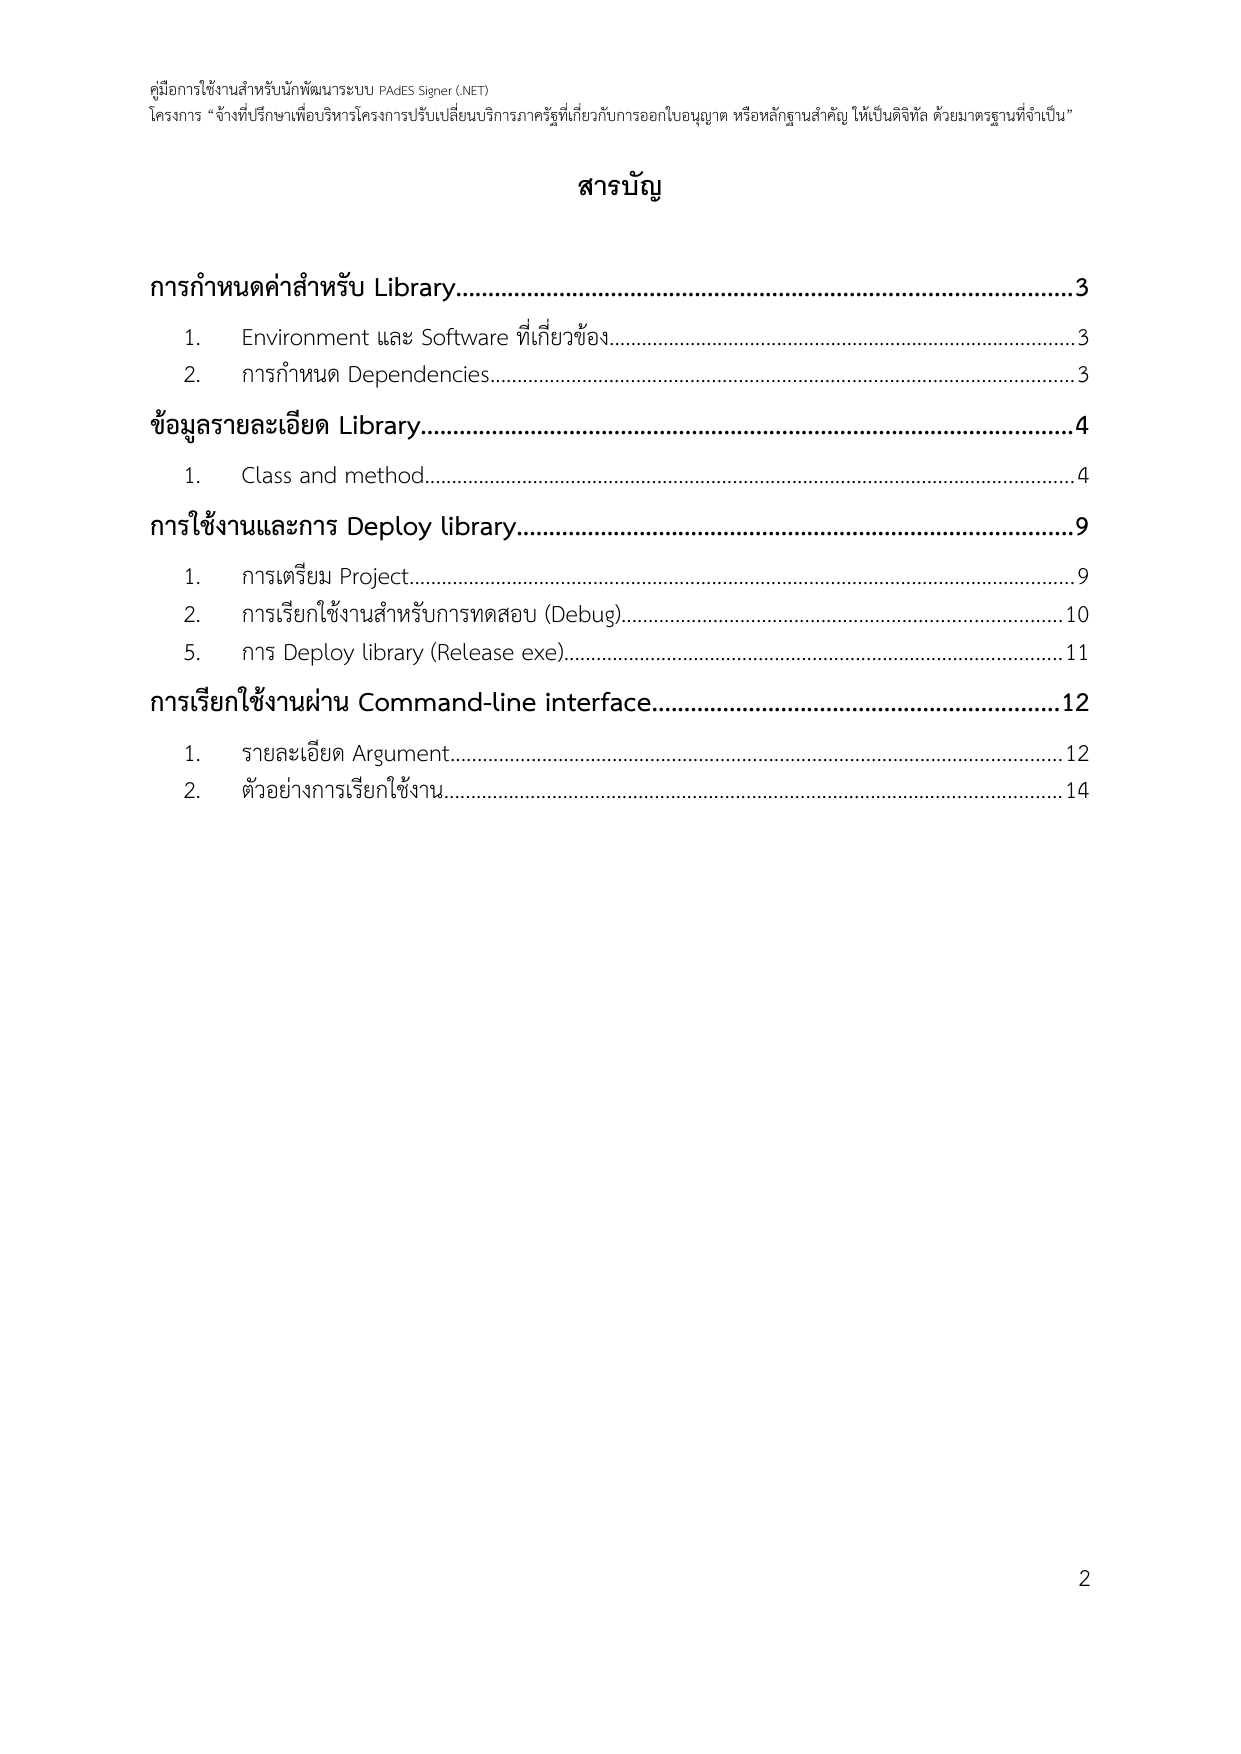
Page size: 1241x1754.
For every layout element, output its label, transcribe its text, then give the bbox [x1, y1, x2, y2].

text 1. Environment และ Software ที่เกี่ยวข้อง 3 [183, 316, 1090, 353]
text 2. การกำหนด Dependencies 3 [183, 353, 1090, 391]
text 1. การเตรียม Project 9 [183, 555, 1090, 593]
text สารบัญ [150, 164, 1090, 206]
text การเรียกใช้งานผ่าน Command-line interface 12 [150, 679, 1090, 721]
text การใช้งานและการ Deploy library 9 [150, 502, 1090, 545]
text 2. การเรียกใช้งานสำหรับการทดสอบ (Debug) 10 [183, 593, 1090, 631]
text ข้อมูลรายละเอียด Library 4 [150, 402, 1090, 444]
text 2. ตัวอย่างการเรียกใช้งาน 14 [183, 769, 1090, 807]
text 5. การ Deploy library (Release exe) 11 [183, 631, 1090, 668]
text การกำหนดค่าสำหรับ Library 3 [150, 263, 1090, 305]
text 1. Class and method 4 [183, 454, 1090, 492]
text 1. รายละเอียด Argument 12 [183, 732, 1090, 769]
